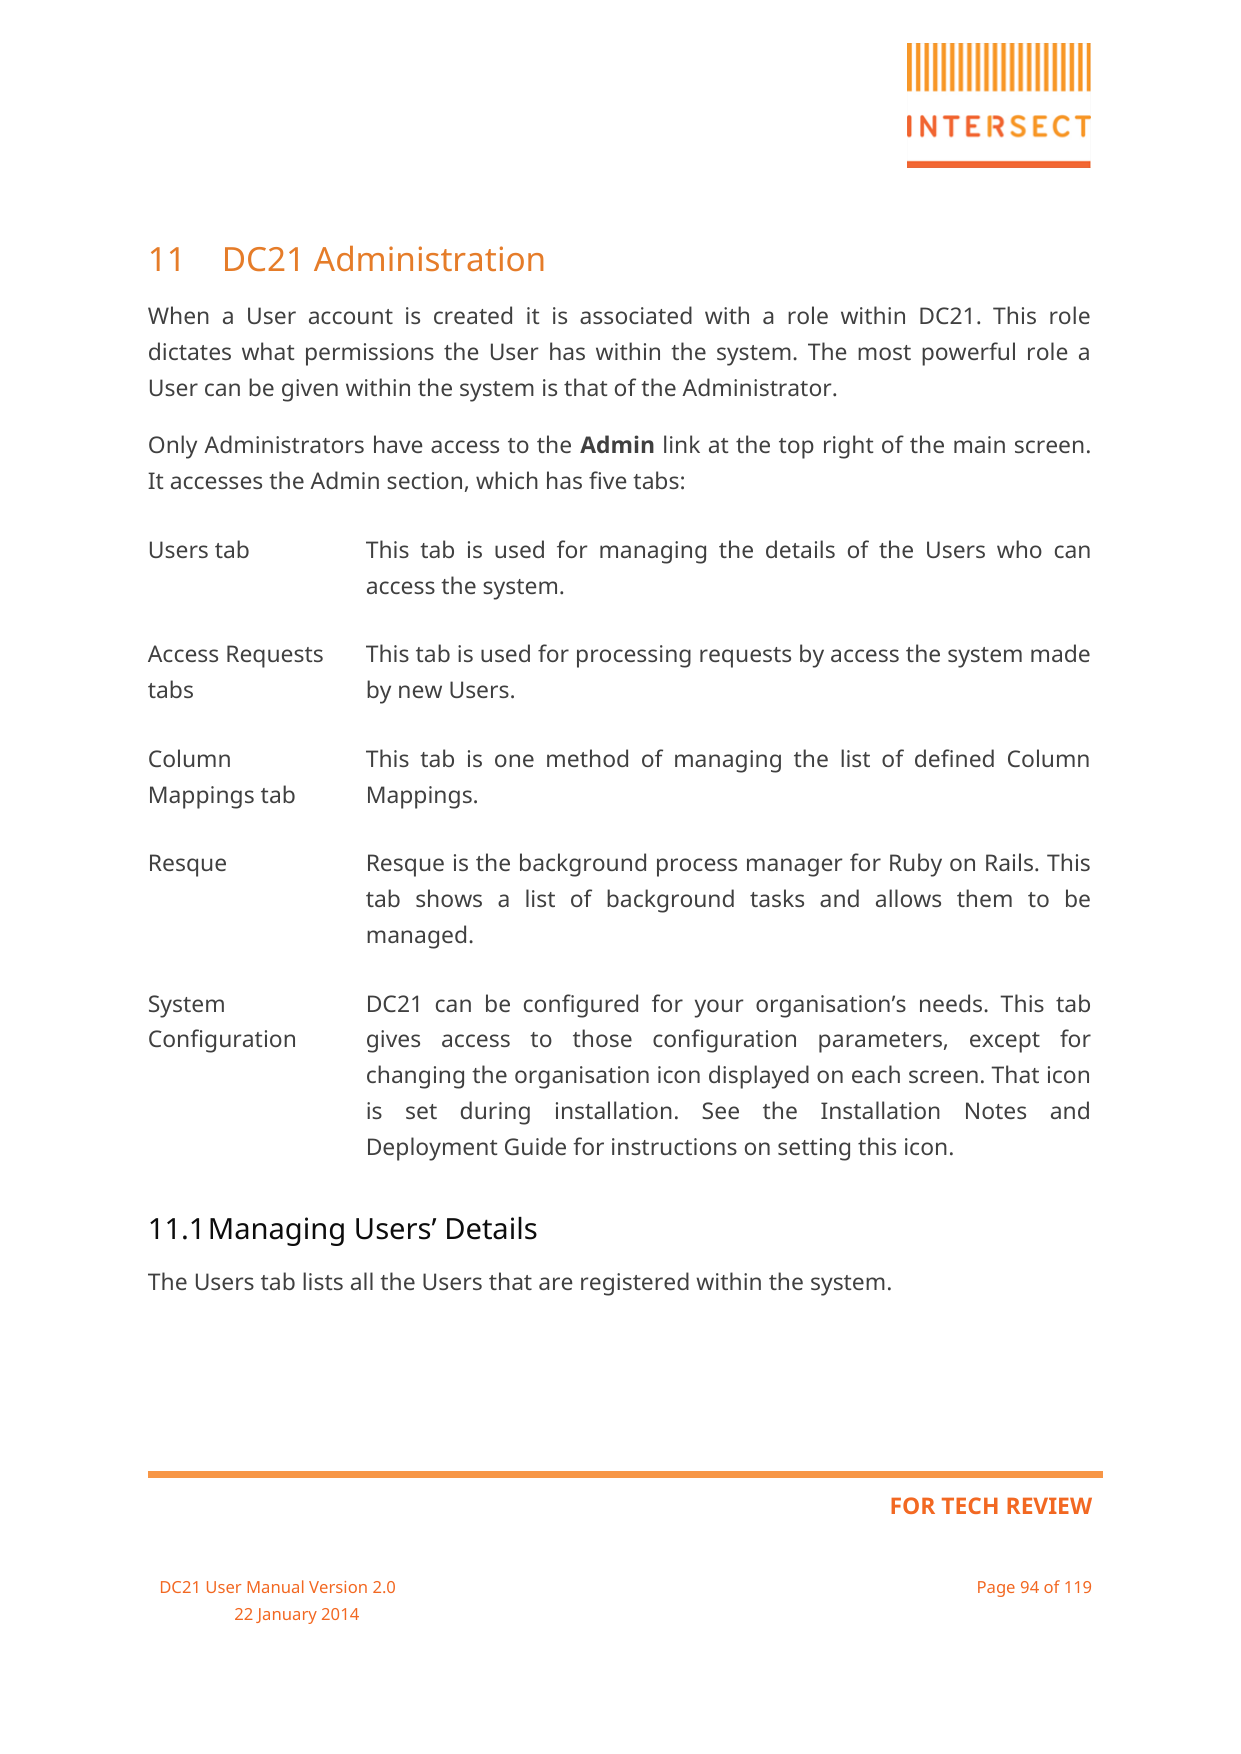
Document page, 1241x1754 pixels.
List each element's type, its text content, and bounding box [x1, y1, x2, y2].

table_cell Column Mappings tab [136, 730, 354, 835]
picture [905, 42, 1093, 170]
table_cell DC21 can be configured for your organisation’s needs. This tab gives access to those configuration parameters, except for changing the organisation icon displayed on each screen. That icon is set during installation. See the Installation Notes and Deployment Guide for instructions on setting this icon. [354, 975, 1103, 1187]
table_cell System Configuration [136, 975, 354, 1187]
text The Users tab lists all the Users that are registered within the system. [148, 1266, 1092, 1297]
subtitle DC21 Administration [148, 236, 1092, 281]
table_header This tab is used for managing the details of the Users who can access the system. [354, 522, 1103, 626]
text When a User account is created it is associated with a role within DC21. This role dictates what permissions the User has within the system. The most powerful role a User can be given within the system is that of the Administrator. [148, 300, 1092, 403]
table_cell This tab is used for processing requests by access the system made by new Users. [354, 626, 1103, 730]
table_cell Resque [136, 835, 354, 975]
subtitle Managing Users’ Details [148, 1208, 1092, 1248]
text Only Administrators have access to the Admin link at the top right of the main screen. It accesses the Admin section, which has five tabs: [148, 429, 1092, 496]
table_cell Access Requests tabs [136, 626, 354, 730]
table_cell This tab is one method of managing the list of defined Column Mappings. [354, 730, 1103, 835]
table_header Users tab [136, 522, 354, 626]
table_cell Resque is the background process manager for Ruby on Rails. This tab shows a list of background tasks and allows them to be managed. [354, 835, 1103, 975]
